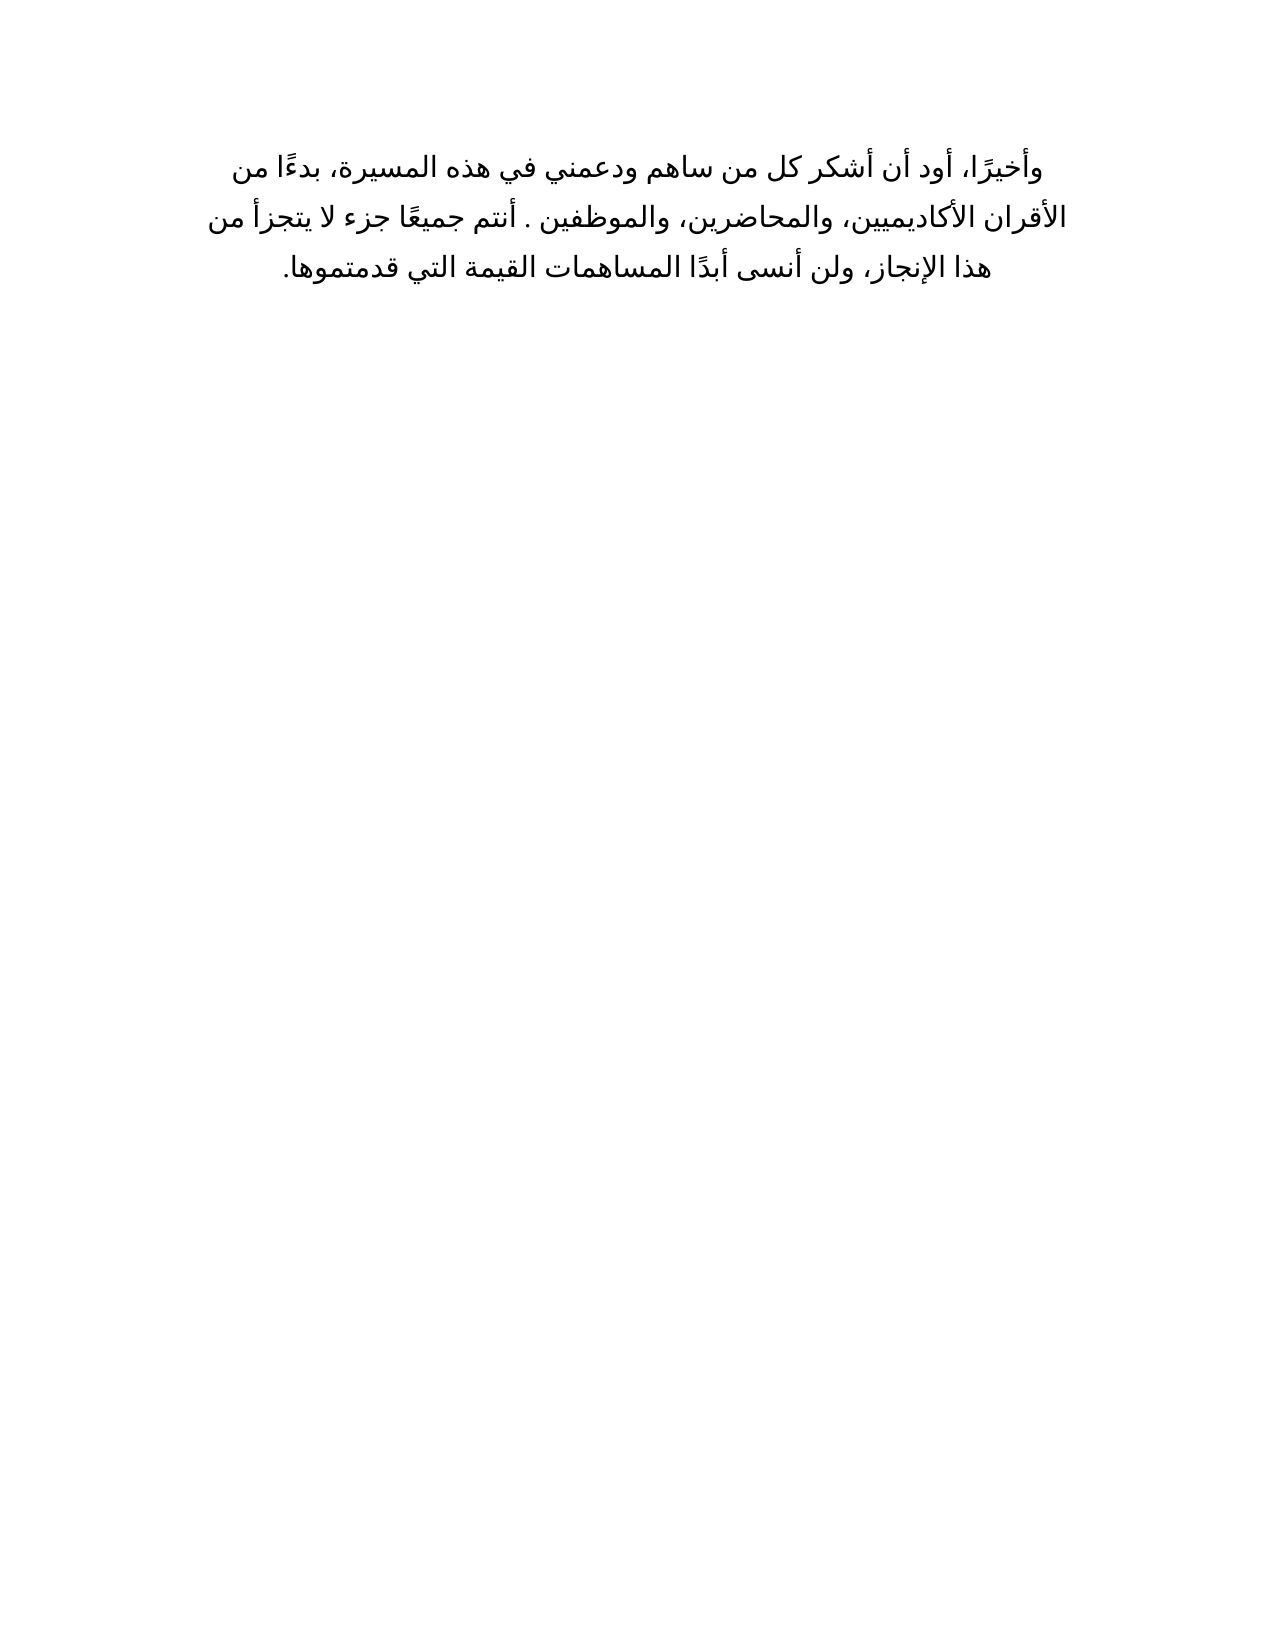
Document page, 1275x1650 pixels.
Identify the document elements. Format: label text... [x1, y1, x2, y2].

text وأخيرًا، أود أن أشكر كل من ساهم ودعمني في هذه المسيرة، بدءًا من الأقران الأكاديميين، والمحاضرين، والموظفين . أنتم جميعًا جزء لا يتجزأ من هذا الإنجاز، ولن أنسى أبدًا المساهمات القيمة التي قدمتموها. [187, 150, 1087, 284]
